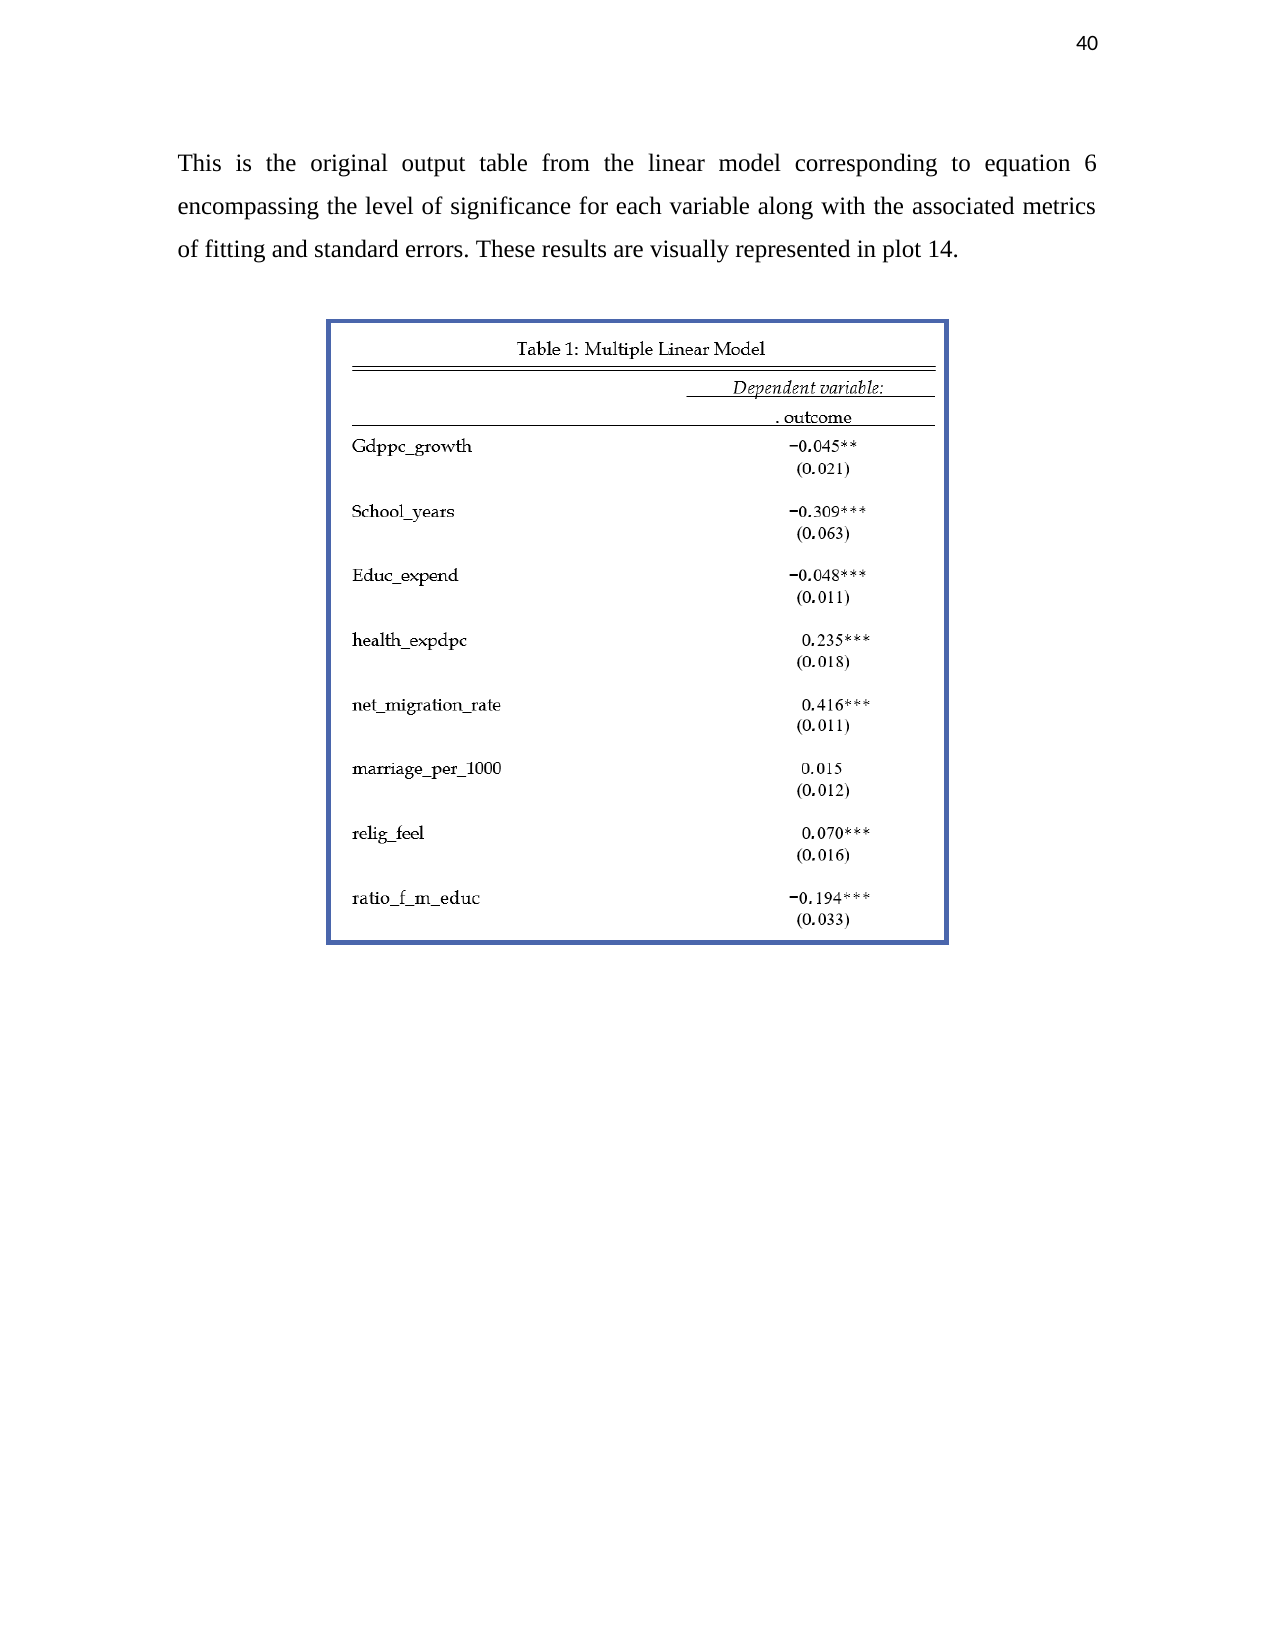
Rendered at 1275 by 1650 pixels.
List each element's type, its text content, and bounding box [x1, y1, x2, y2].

picture [331, 323, 944, 940]
text This is the original output table from the linear model corresponding to equation 6 encompassing the level of significance for each variable along with the associated metrics of fitting and standard errors. These results are visually represented in plot 14. [177, 148, 1098, 263]
